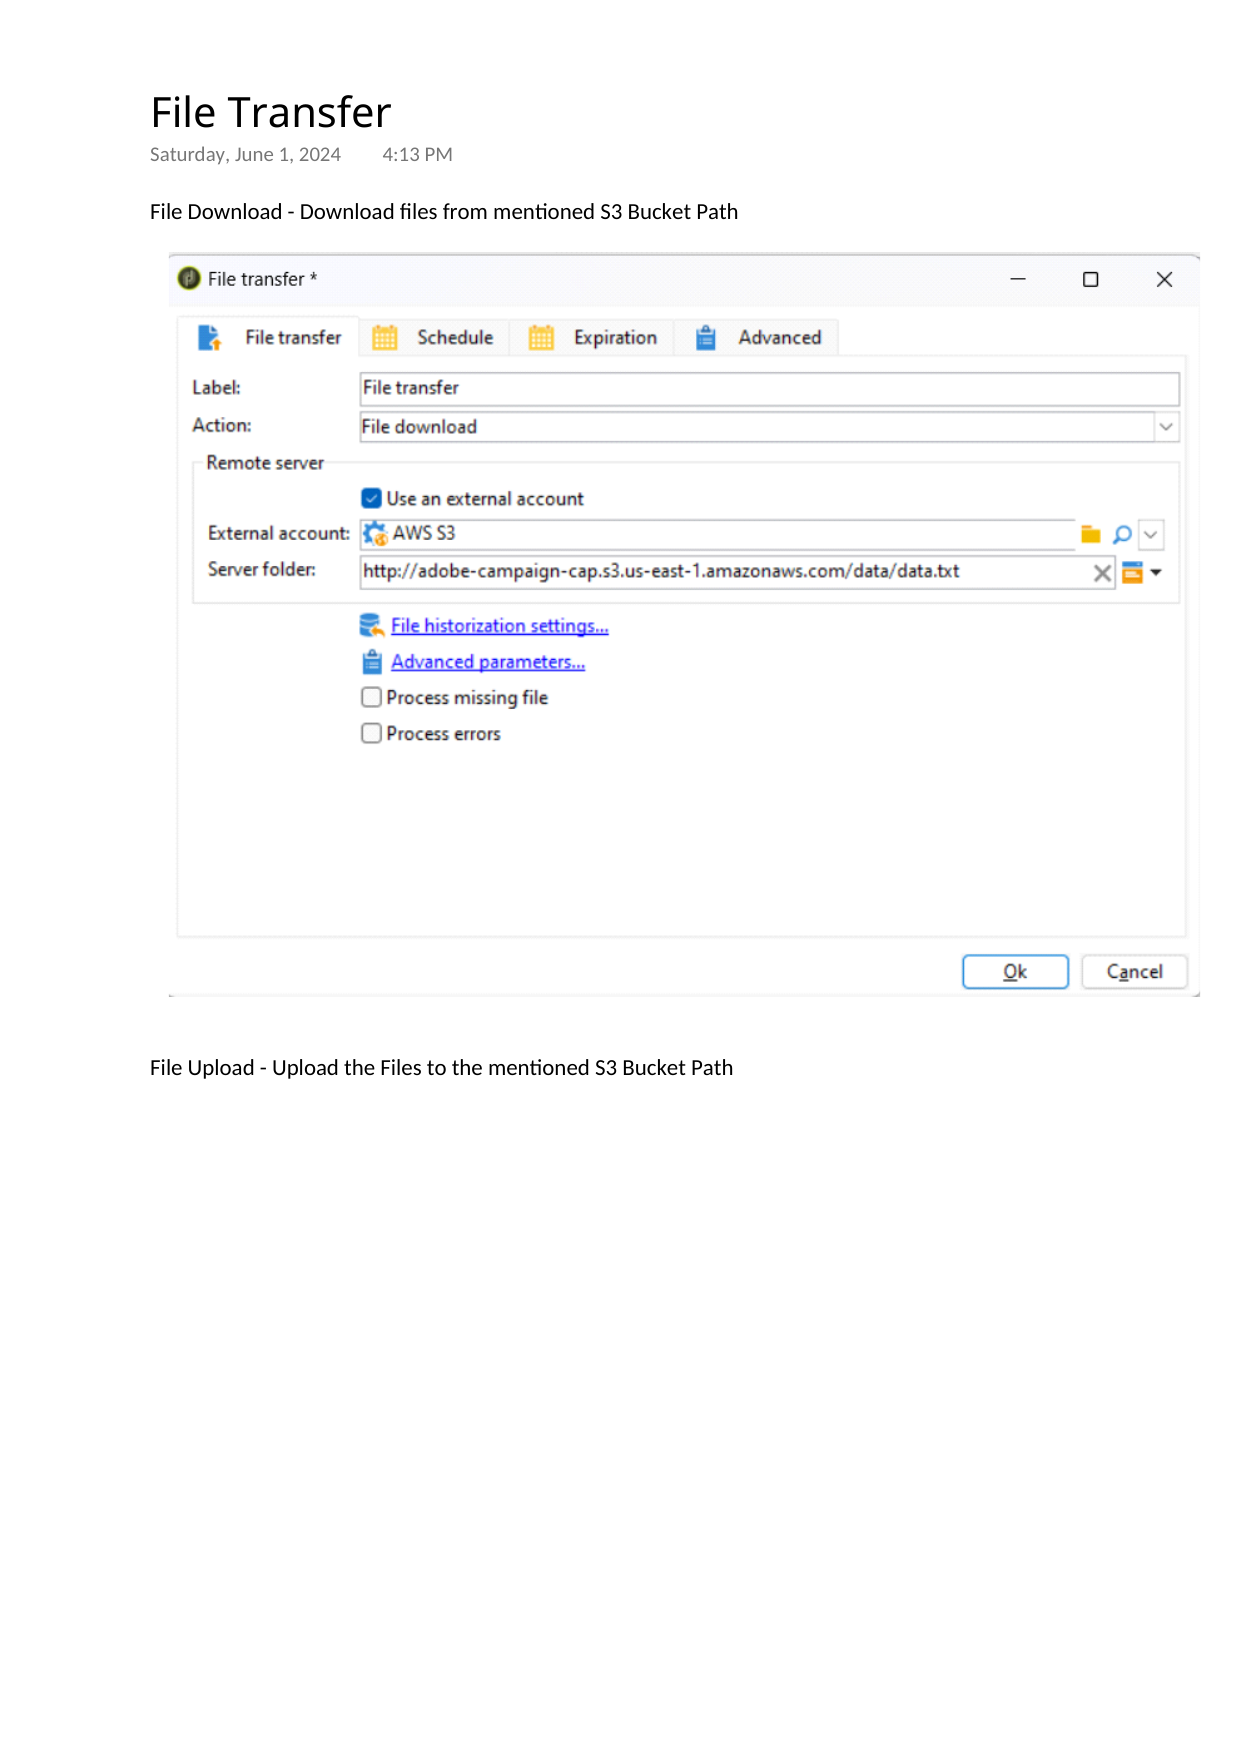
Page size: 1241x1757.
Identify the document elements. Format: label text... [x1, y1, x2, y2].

text File Transfer Saturday, June 1, 2024 4:13 PM [150, 83, 464, 167]
text File Download - Download files from mentioned S3 Bucket Path [150, 201, 1184, 224]
text File Upload - Upload the Files to the mentioned S3 Bucket Path [150, 1057, 1184, 1080]
picture [168, 252, 1201, 997]
